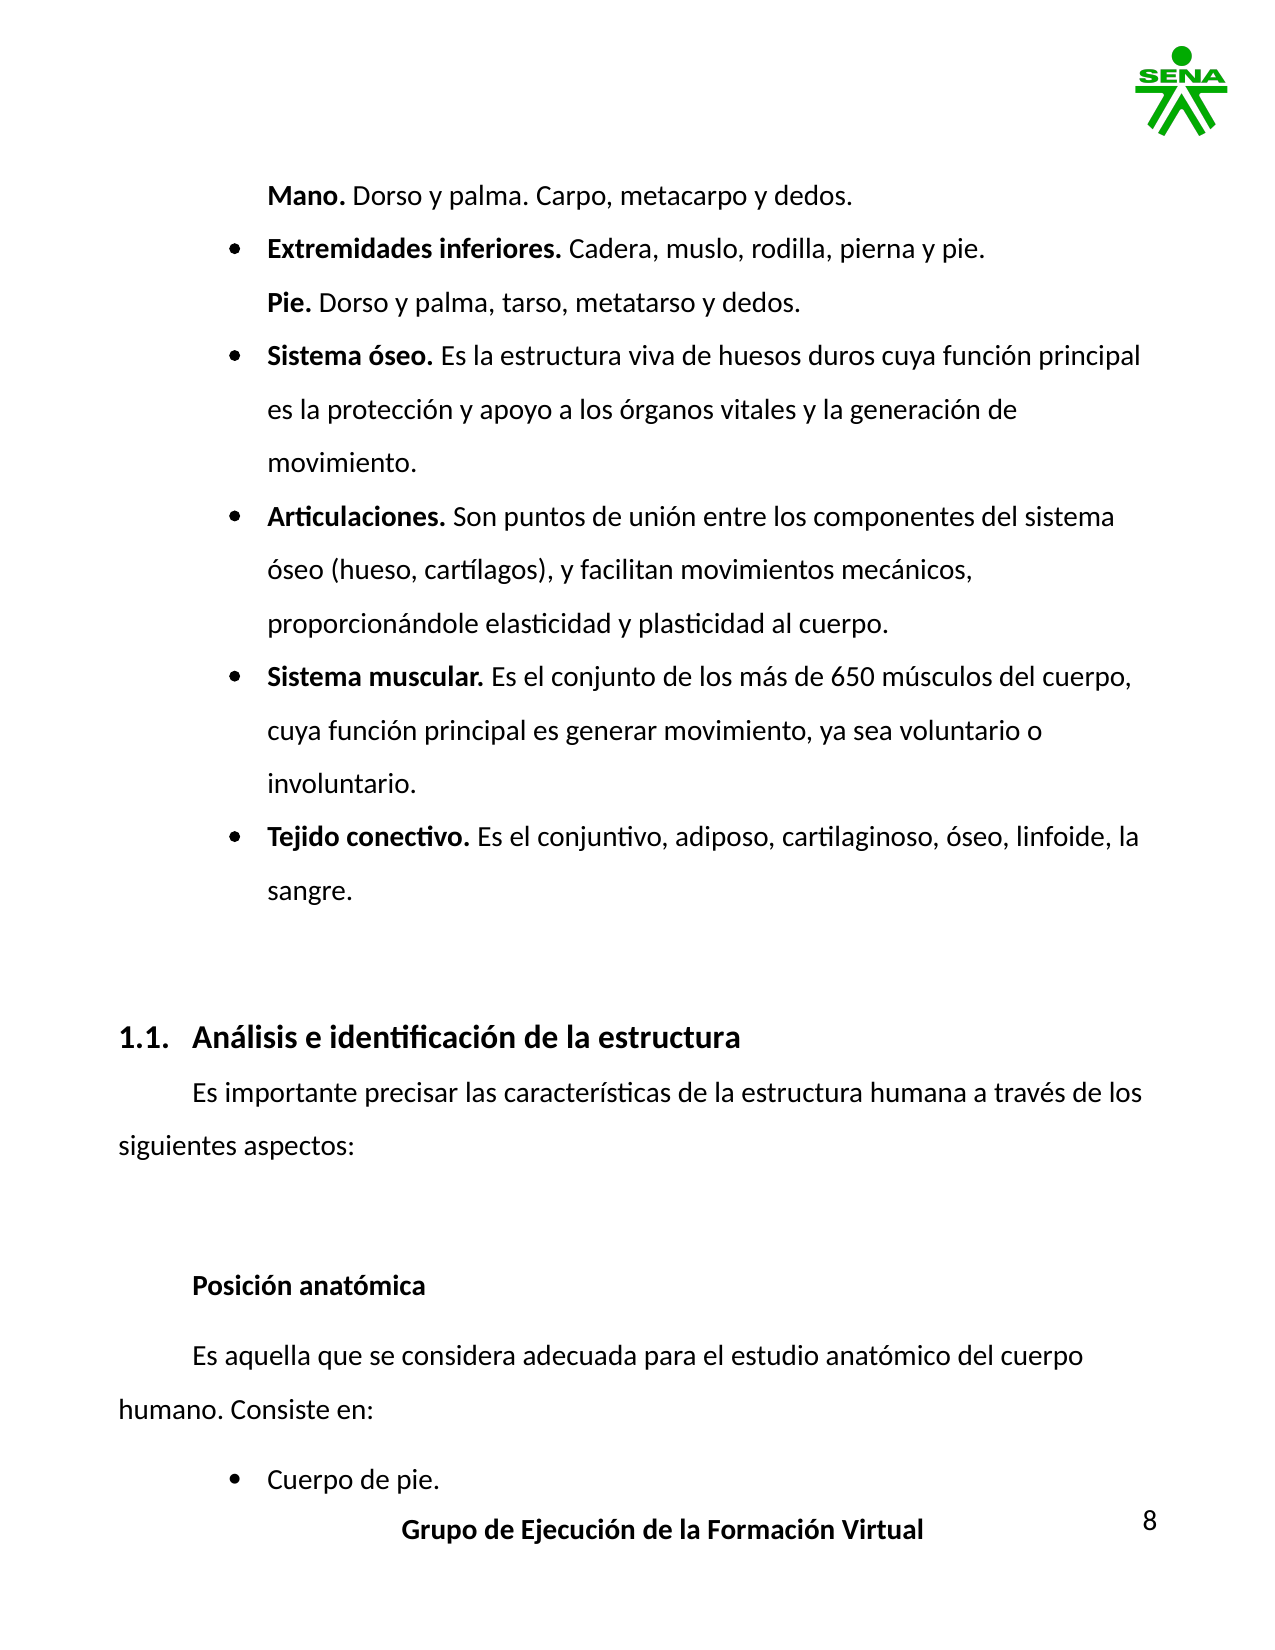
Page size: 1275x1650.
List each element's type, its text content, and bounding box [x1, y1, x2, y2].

subtitle Análisis e identificación de la estructura [118, 1016, 1157, 1057]
list Articulaciones. Son puntos de unión entre los componentes del sistema óseo (hueso, cartílagos), y facilitan movimientos mecánicos, proporcionándole elasticidad y plasticidad al cuerpo. [229, 498, 1157, 640]
list Extremidades inferiores. Cadera, muslo, rodilla, pierna y pie. [229, 231, 1157, 266]
list Cuerpo de pie. [229, 1461, 1157, 1497]
text Posición anatómica [118, 1267, 1157, 1303]
list Mano. Dorso y palma. Carpo, metacarpo y dedos. [267, 177, 1157, 213]
picture [1135, 46, 1228, 136]
list Pie. Dorso y palma, tarso, metatarso y dedos. [267, 284, 1157, 320]
list Tejido conectivo. Es el conjuntivo, adiposo, cartilaginoso, óseo, linfoide, la sangre. [229, 818, 1157, 907]
list Sistema óseo. Es la estructura viva de huesos duros cuya función principal es la protección y apoyo a los órganos vitales y la generación de movimiento. [229, 337, 1157, 480]
text Es importante precisar las características de la estructura humana a través de los siguientes aspectos: [118, 1074, 1157, 1163]
text Es aquella que se considera adecuada para el estudio anatómico del cuerpo humano. Consiste en: [118, 1337, 1157, 1426]
list Sistema muscular. Es el conjunto de los más de 650 músculos del cuerpo, cuya función principal es generar movimiento, ya sea voluntario o involuntario. [229, 658, 1157, 801]
